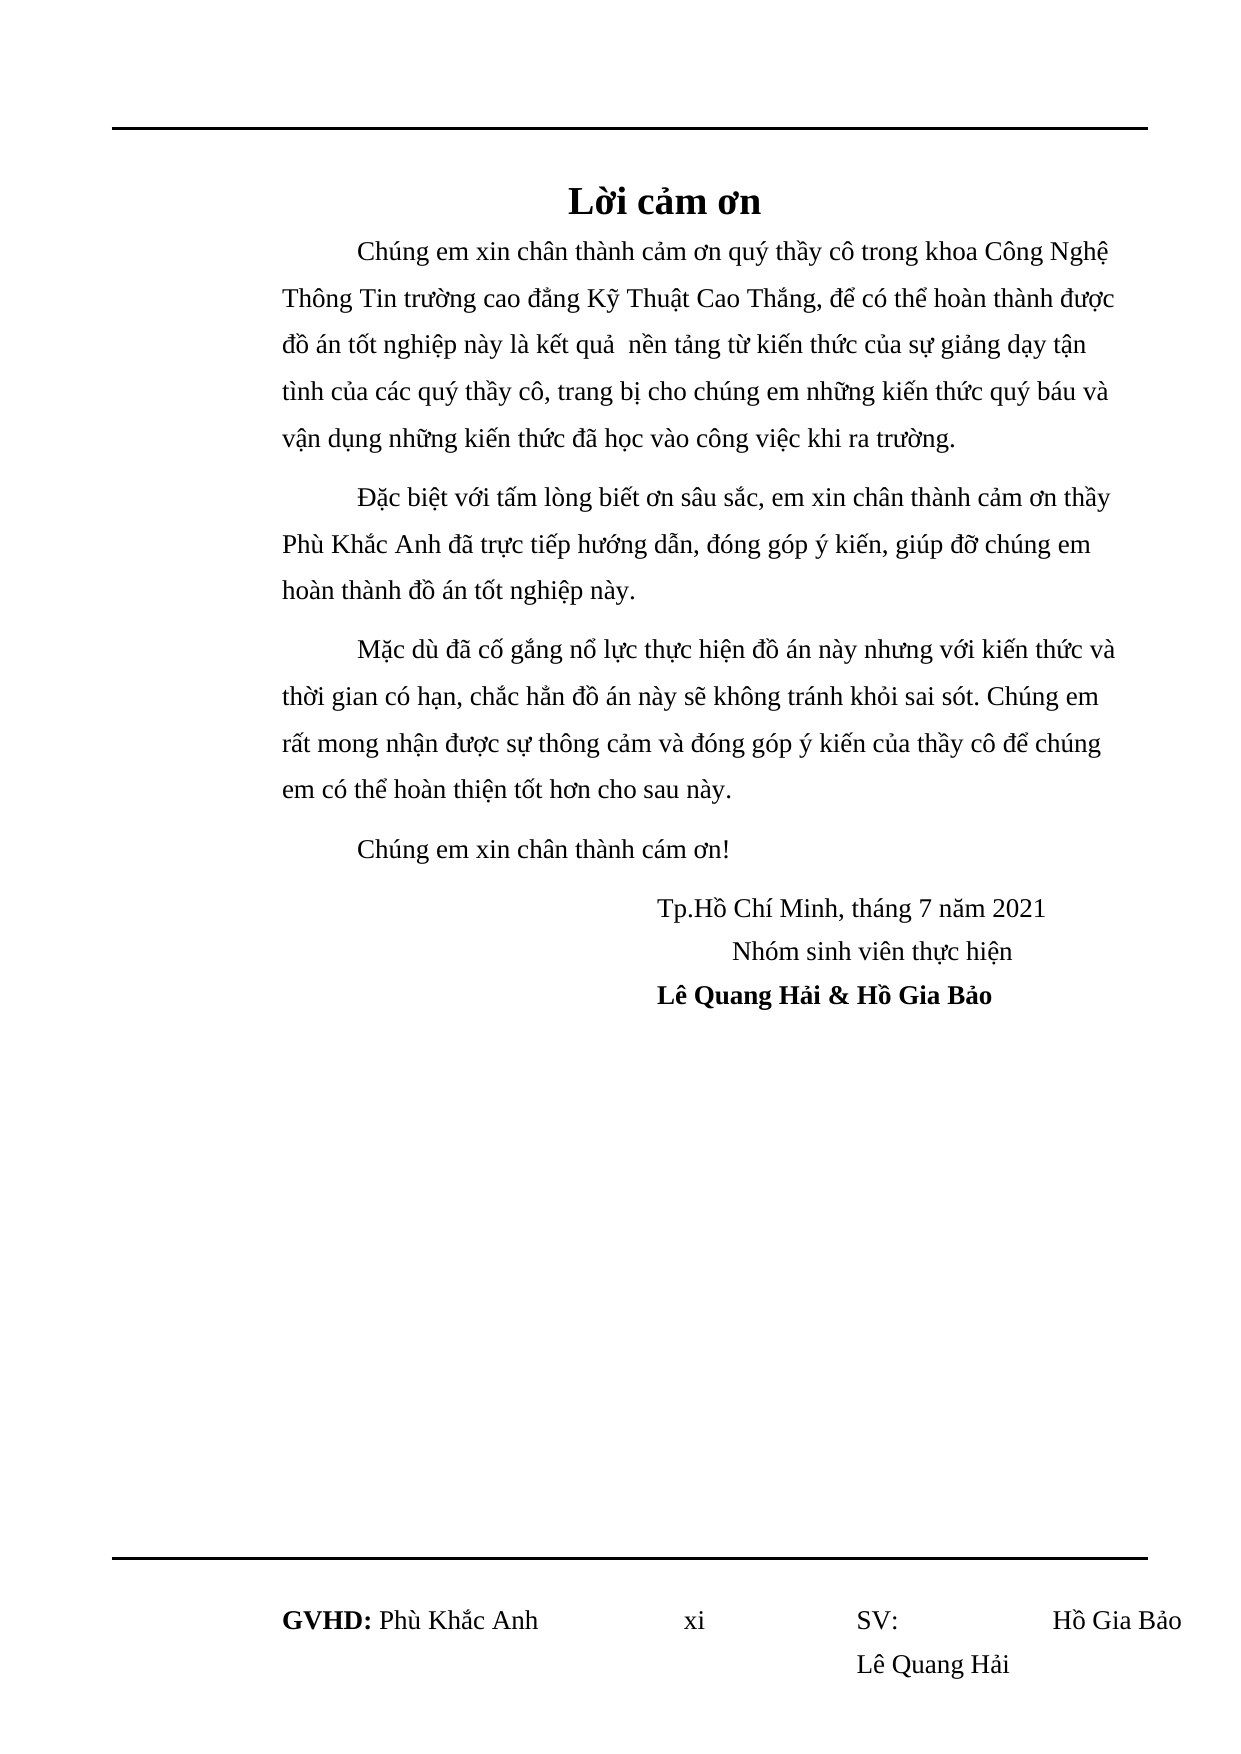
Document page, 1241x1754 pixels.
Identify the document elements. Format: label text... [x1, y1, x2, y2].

text Chúng em xin chân thành cảm ơn quý thầy cô trong khoa Công Nghệ Thông Tin trường cao đẳng Kỹ Thuật Cao Thắng, để có thể hoàn thành được đồ án tốt nghiệp này là kết quả nền tảng từ kiến thức của sự giảng dạy tận tình của các quý thầy cô, trang bị cho chúng em những kiến thức quý báu và vận dụng những kiến thức đã học vào công việc khi ra trường. [282, 235, 1122, 453]
text Lời cảm ơn [207, 177, 1122, 223]
text Lê Quang Hải & Hồ Gia Bảo [282, 979, 1122, 1010]
text Nhóm sinh viên thực hiện [657, 936, 1122, 967]
text Chúng em xin chân thành cám ơn! [282, 833, 1122, 864]
text Đặc biệt với tấm lòng biết ơn sâu sắc, em xin chân thành cảm ơn thầy Phù Khắc Anh đã trực tiếp hướng dẫn, đóng góp ý kiến, giúp đỡ chúng em hoàn thành đồ án tốt nghiệp này. [282, 481, 1122, 606]
text Mặc dù đã cố gắng nổ lực thực hiện đồ án này nhưng với kiến thức và thời gian có hạn, chắc hẳn đồ án này sẽ không tránh khỏi sai sót. Chúng em rất mong nhận được sự thông cảm và đóng góp ý kiến của thầy cô để chúng em có thể hoàn thiện tốt hơn cho sau này. [282, 633, 1122, 805]
text Tp.Hồ Chí Minh, tháng 7 năm 2021 [282, 892, 1122, 923]
